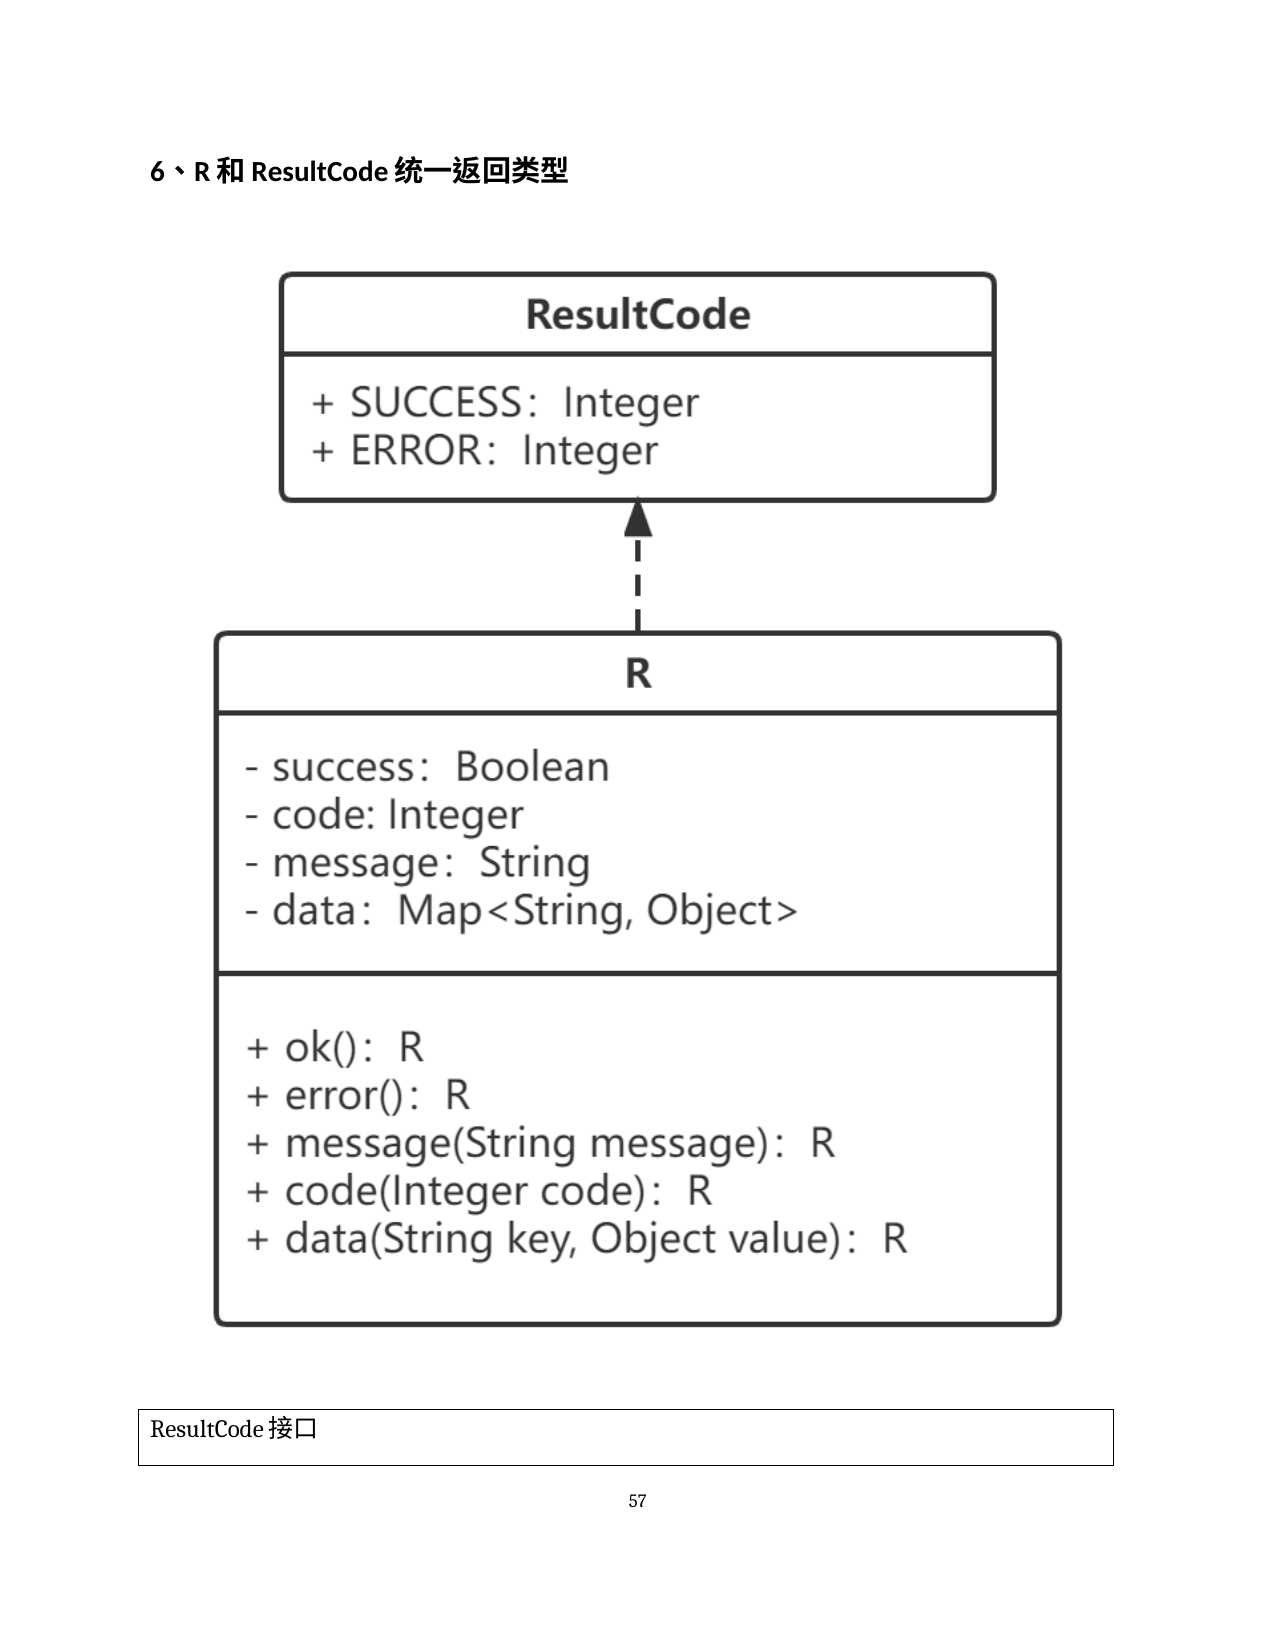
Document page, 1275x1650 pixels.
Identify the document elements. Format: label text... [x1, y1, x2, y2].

subtitle 6、R和ResultCode统一返回类型 [150, 150, 1125, 190]
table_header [139, 1410, 1113, 1465]
picture [150, 208, 1125, 1391]
